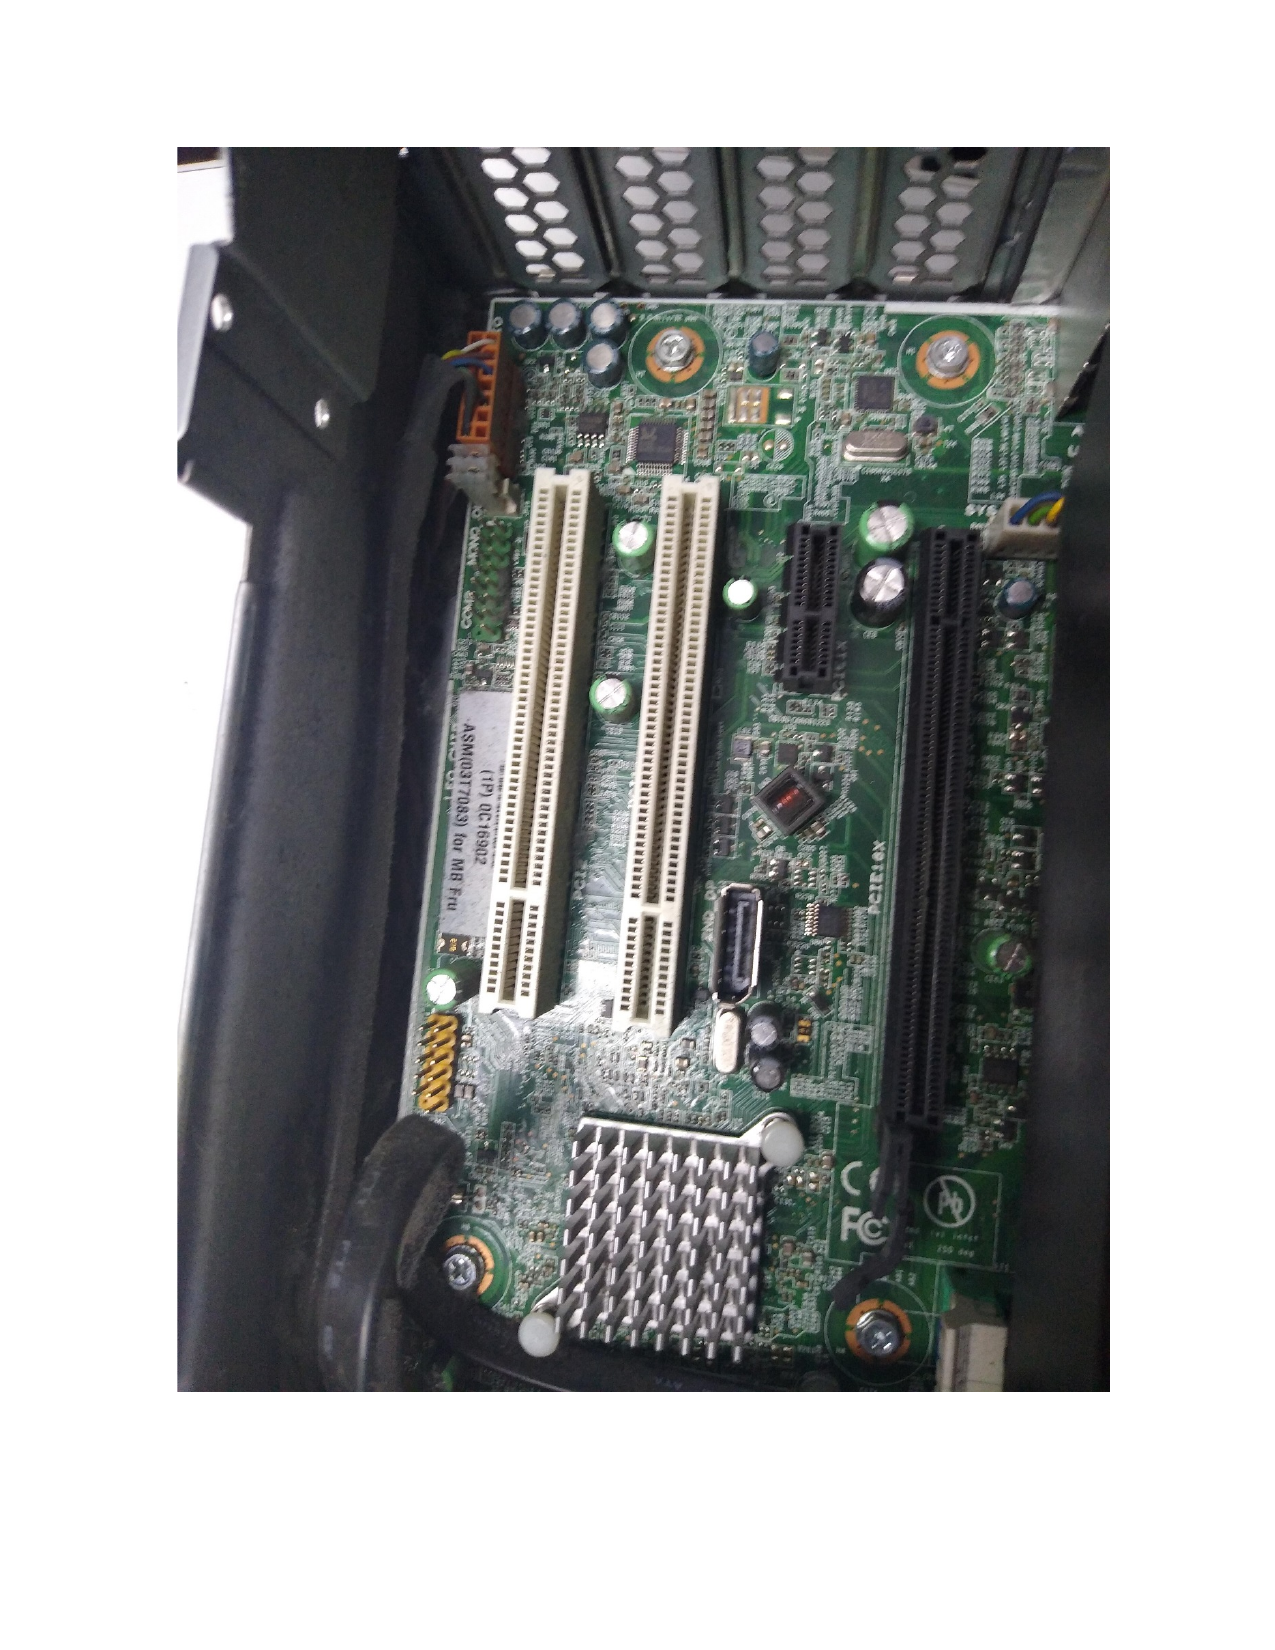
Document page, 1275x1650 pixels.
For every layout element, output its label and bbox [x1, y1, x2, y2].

picture [177, 147, 1110, 1392]
